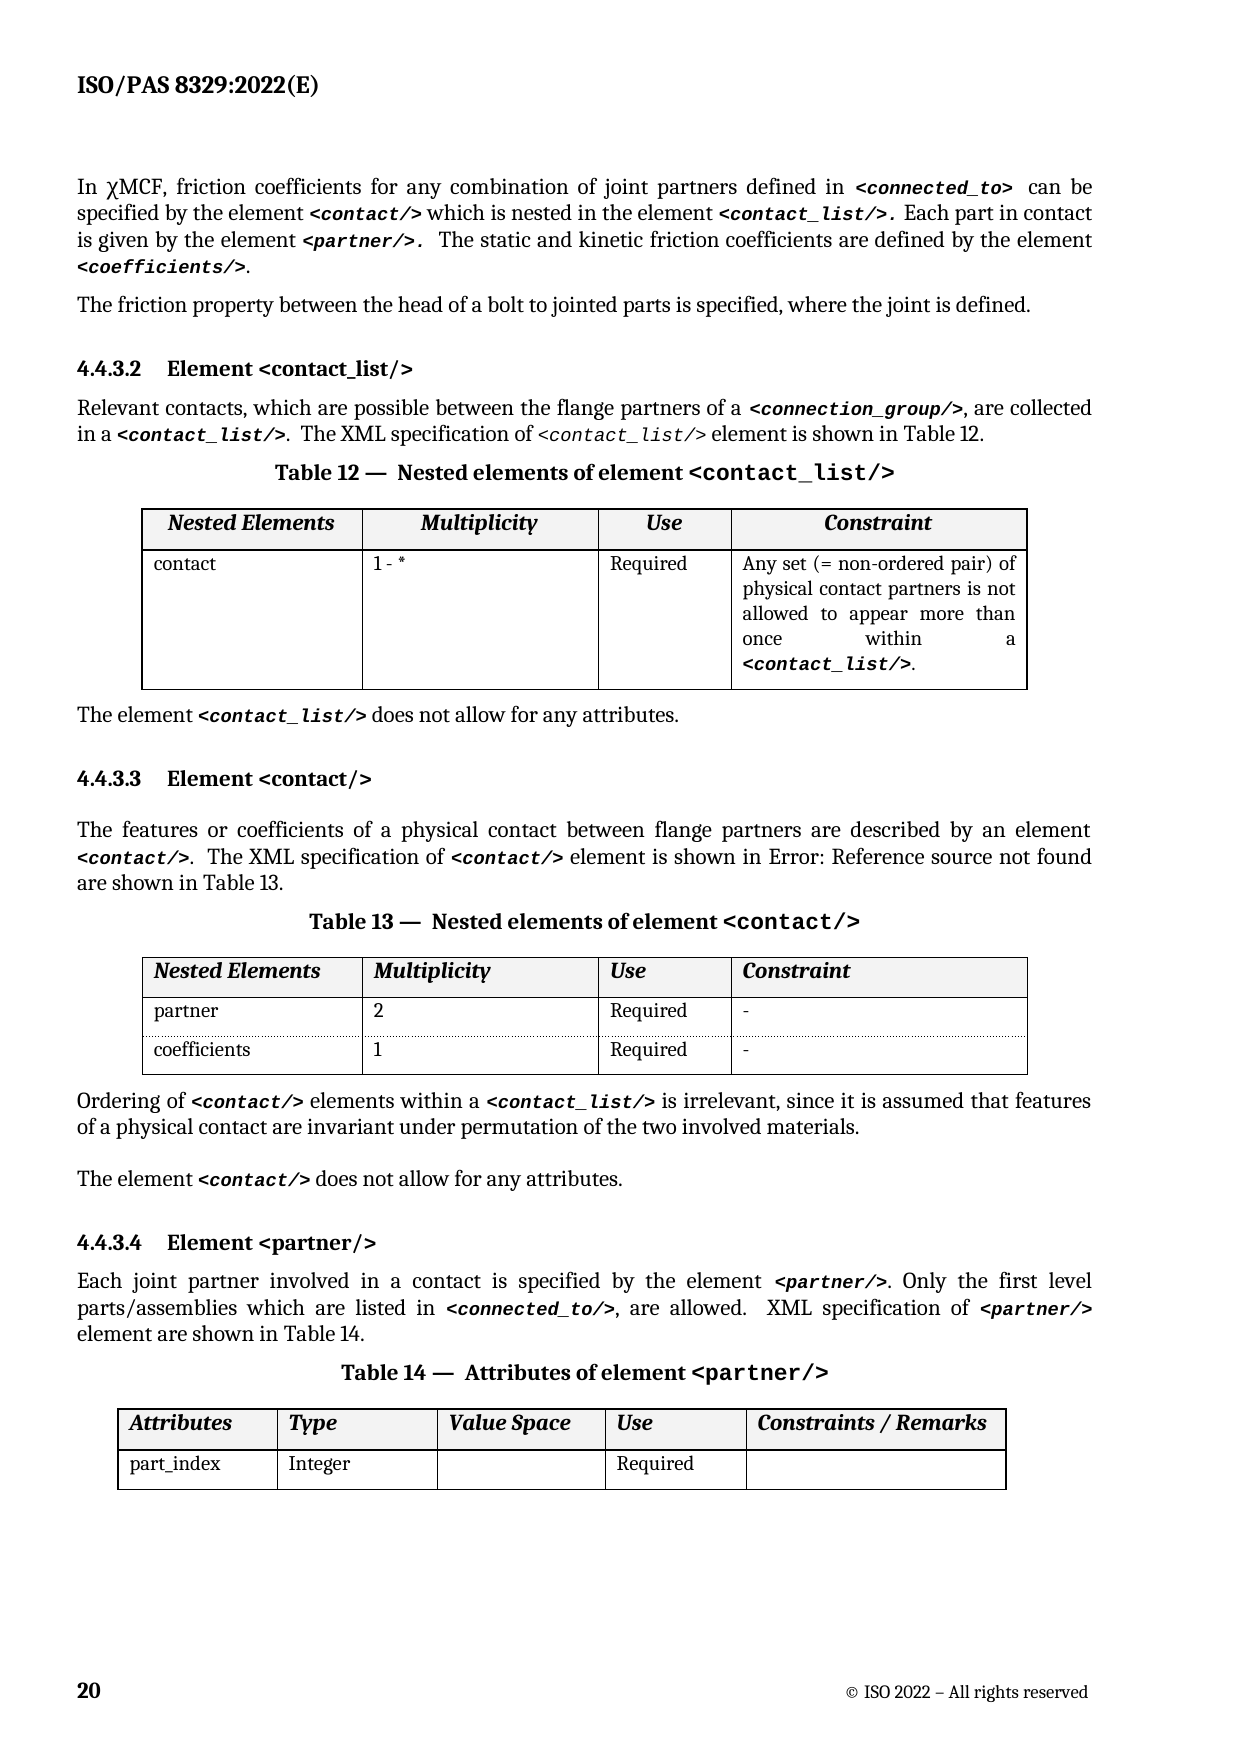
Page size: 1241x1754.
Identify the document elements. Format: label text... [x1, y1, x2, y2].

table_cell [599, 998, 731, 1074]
subtitle Element <contact/> [77, 766, 1092, 792]
text The friction property between the head of a bolt to jointed parts is specified, where the joint is defined. [77, 292, 1092, 318]
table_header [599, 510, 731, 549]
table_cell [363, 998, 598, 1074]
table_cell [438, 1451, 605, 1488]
subtitle Element <partner/> [77, 1229, 1092, 1256]
text Each joint partner involved in a contact is specified by the element <partner/>. Only the first level parts/assemblies which are listed in <connected_to/>, are allowed. XML specification of <partner/> element are shown in Table 14. [77, 1268, 1092, 1347]
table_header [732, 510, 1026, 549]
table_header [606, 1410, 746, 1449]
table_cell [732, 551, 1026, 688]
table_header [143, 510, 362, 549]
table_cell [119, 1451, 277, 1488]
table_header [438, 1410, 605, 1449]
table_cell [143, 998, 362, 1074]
text Ordering of <contact/> elements within a <contact_list/> is irrelevant, since it is assumed that features of a physical contact are invariant under permutation of the two involved materials. [77, 1088, 1092, 1140]
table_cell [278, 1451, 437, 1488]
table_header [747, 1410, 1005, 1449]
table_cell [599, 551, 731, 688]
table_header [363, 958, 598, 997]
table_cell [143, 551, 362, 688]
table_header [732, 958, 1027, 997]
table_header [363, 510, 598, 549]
text In χMCF, friction coefficients for any combination of joint partners defined in <connected_to> can be specified by the element <contact/> which is nested in the element <contact_list/>. Each part in contact is given by the element <partner/>. The static and kinetic friction coefficients are defined by the element <coefficients/>. [77, 174, 1092, 279]
text Table 13 — Nested elements of element <contact/> [77, 909, 1092, 936]
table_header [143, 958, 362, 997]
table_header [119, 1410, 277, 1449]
text The element <contact/> does not allow for any attributes. [77, 1165, 1092, 1192]
text The element <contact_list/> does not allow for any attributes. [77, 702, 1092, 728]
text Relevant contacts, which are possible between the flange partners of a <connection_group/>, are collected in a <contact_list/>. The XML specification of <contact_list/> element is shown in Table 12. [77, 394, 1092, 447]
text Table 12 — Nested elements of element <contact_list/> [77, 460, 1092, 487]
subtitle Element <contact_list/> [77, 356, 1092, 382]
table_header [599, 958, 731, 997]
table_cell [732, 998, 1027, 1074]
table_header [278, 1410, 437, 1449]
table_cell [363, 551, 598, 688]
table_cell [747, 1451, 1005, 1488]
text Table 14 — Attributes of element <partner/> [77, 1360, 1092, 1387]
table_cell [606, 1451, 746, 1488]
